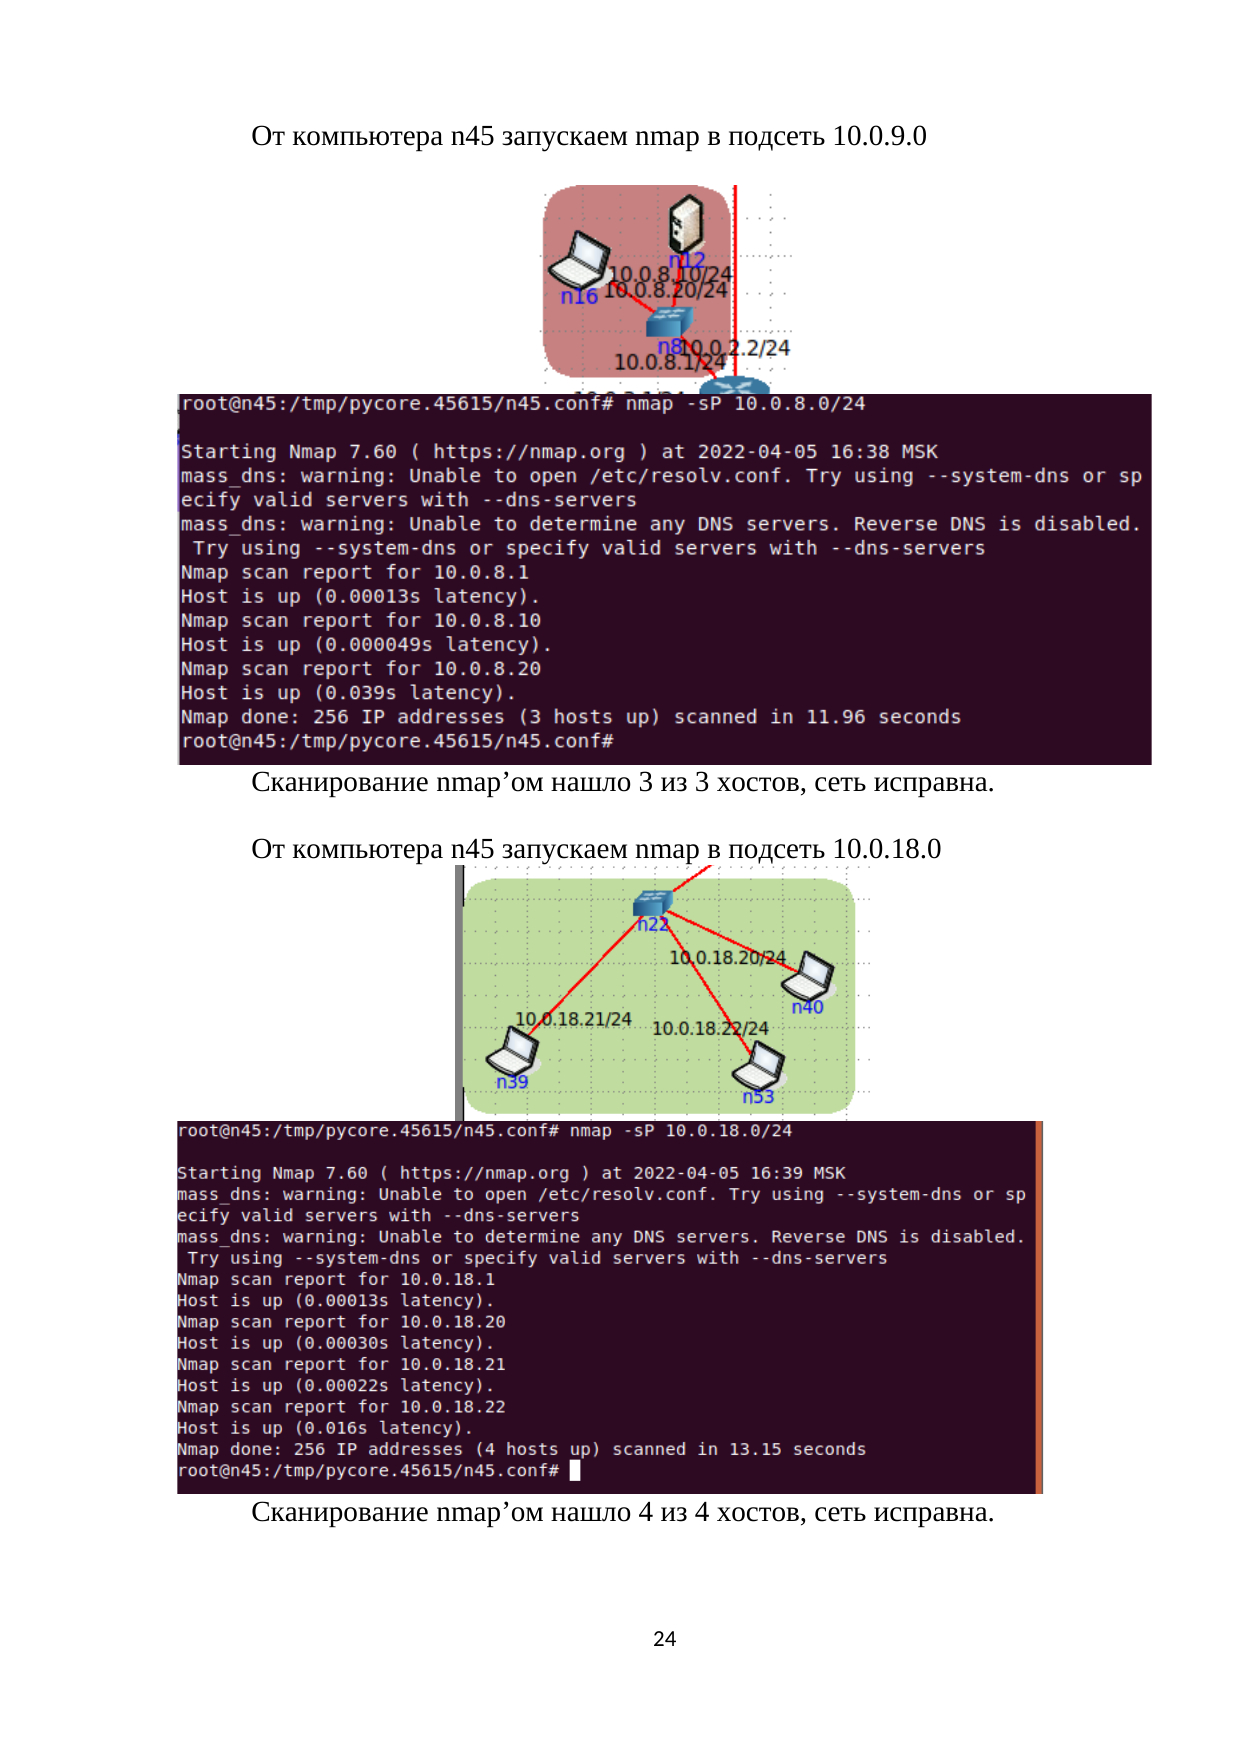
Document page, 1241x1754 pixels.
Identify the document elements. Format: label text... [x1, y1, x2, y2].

text От компьютера n45 запускаем nmap в подсеть 10.0.9.0 [177, 118, 1152, 152]
picture [177, 185, 1152, 765]
text От компьютера n45 запускаем nmap в подсеть 10.0.18.0 [177, 831, 1152, 865]
picture [177, 865, 1044, 1494]
text Сканирование nmap’ом нашло 4 из 4 хостов, сеть исправна. [177, 1494, 1152, 1527]
text Сканирование nmap’ом нашло 3 из 3 хостов, сеть исправна. [177, 765, 1152, 798]
